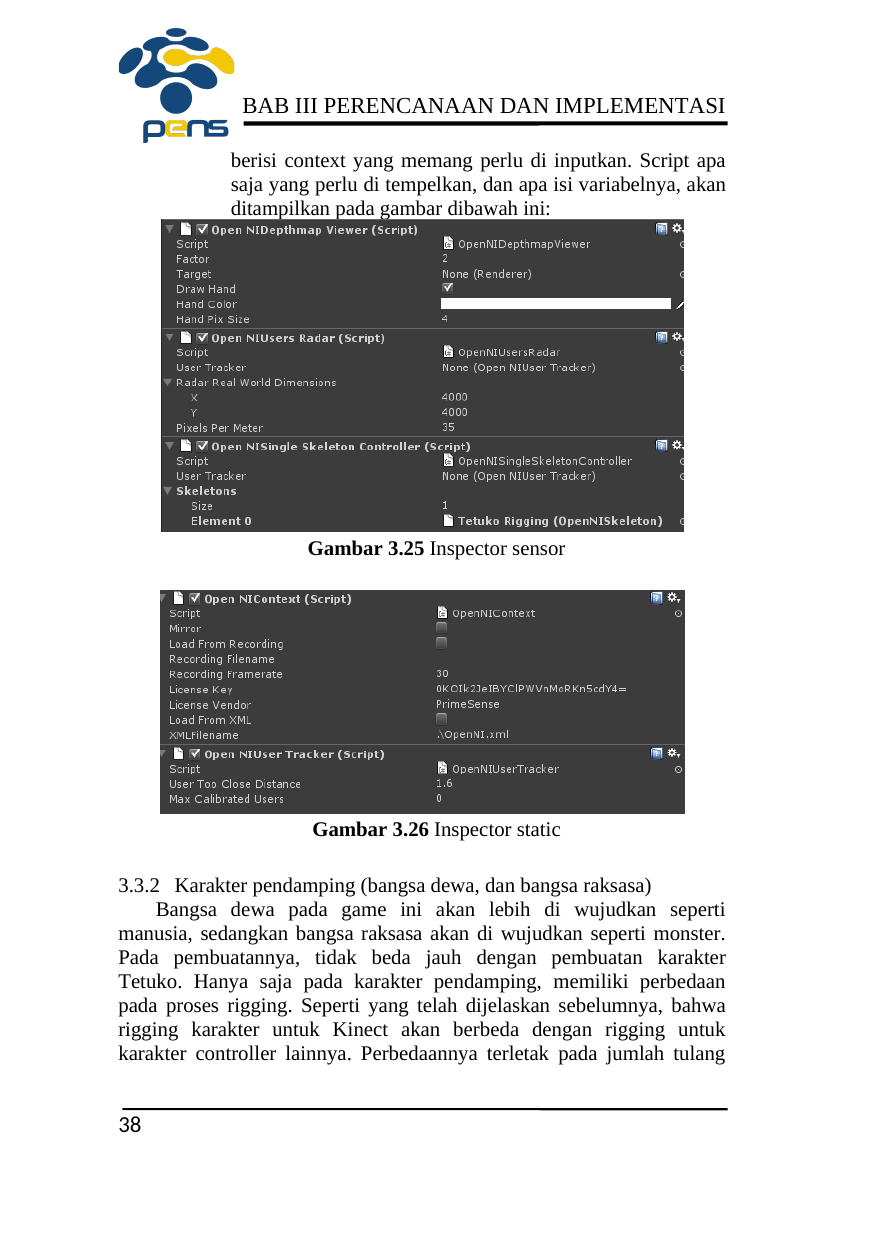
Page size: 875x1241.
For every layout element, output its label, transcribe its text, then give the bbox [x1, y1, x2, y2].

picture [160, 590, 685, 814]
text Inspector sensor [146, 536, 726, 560]
text Karakter pendamping (bangsa dewa, dan bangsa raksasa) [118, 873, 726, 897]
picture [161, 219, 684, 532]
picture [118, 28, 235, 143]
text Inspector static [146, 817, 726, 841]
